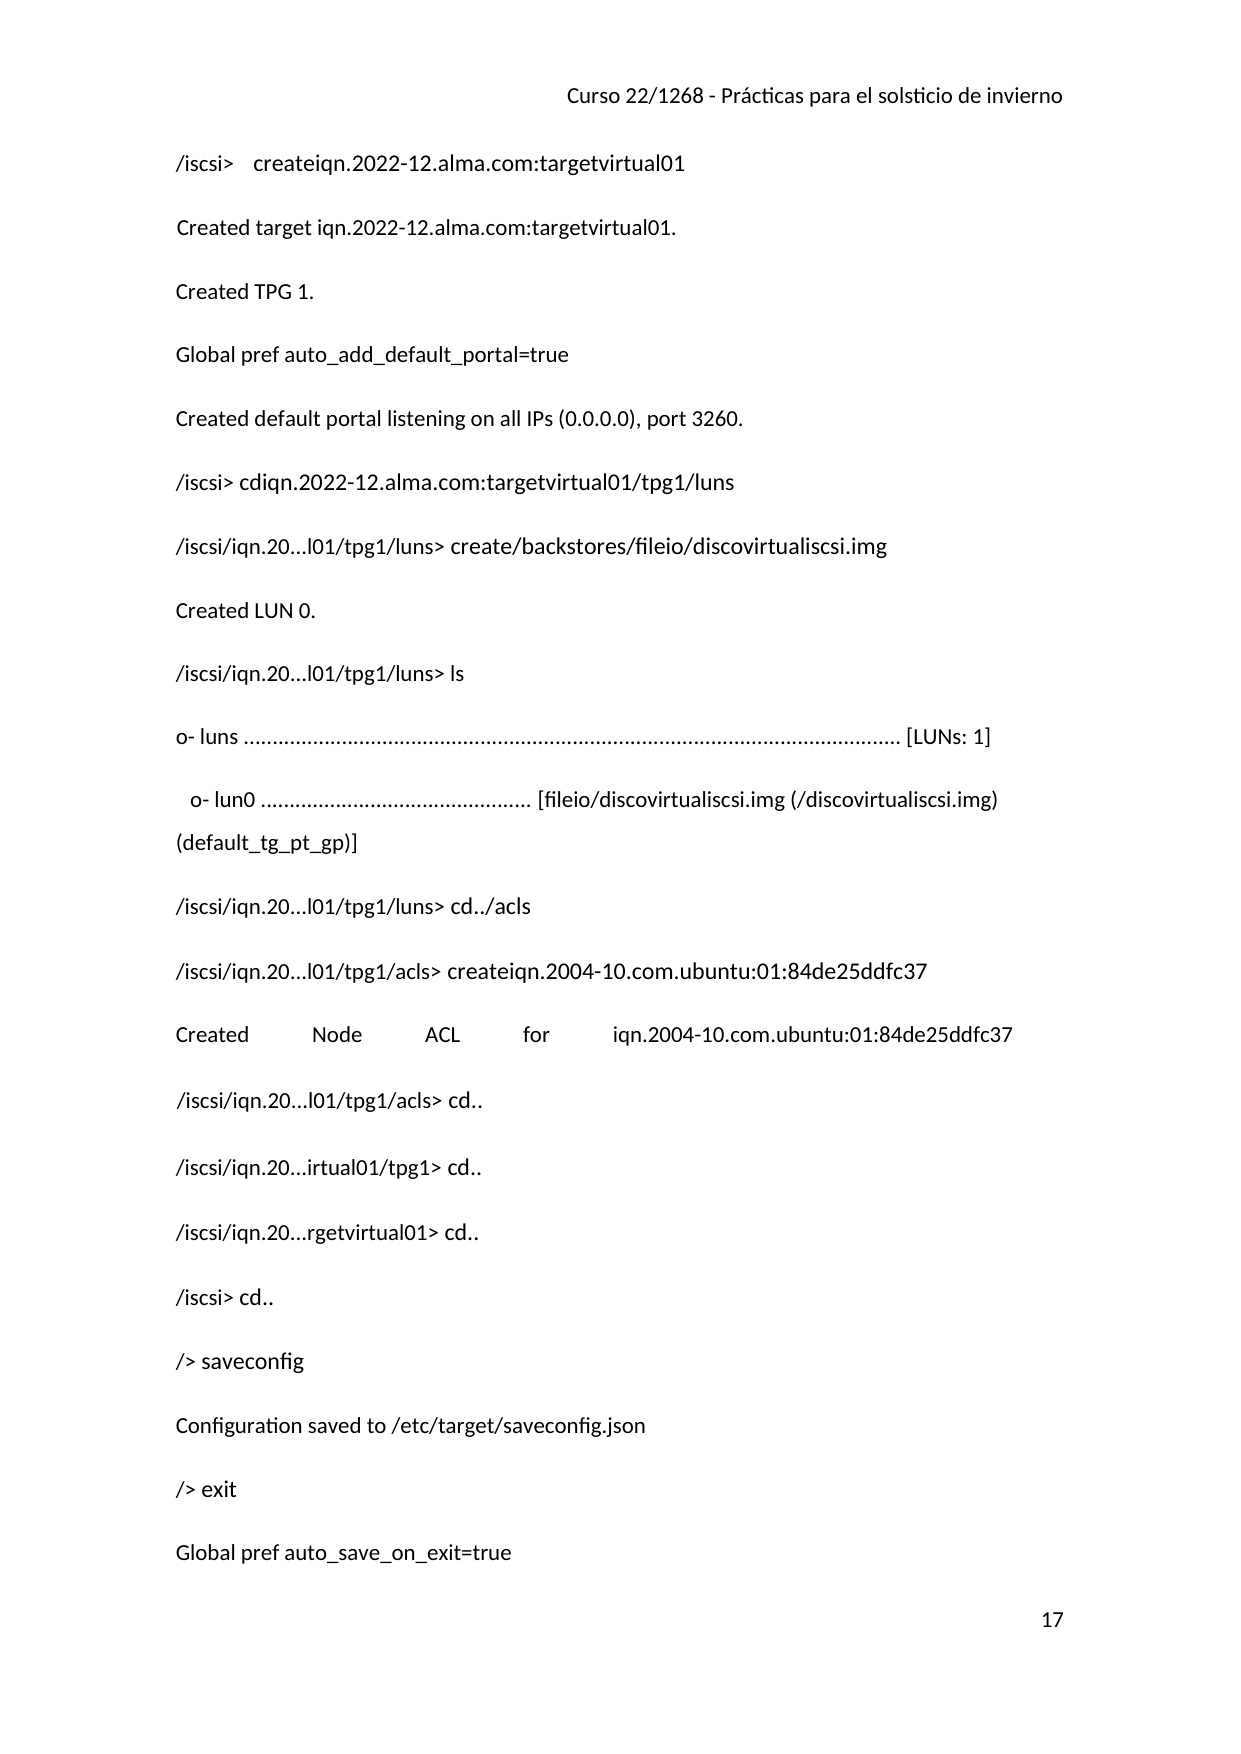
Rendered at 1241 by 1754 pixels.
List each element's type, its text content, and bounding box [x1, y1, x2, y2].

text /> exit [176, 1474, 1063, 1503]
text (default_tg_pt_gp)] [176, 828, 1063, 856]
text Created TPG 1. [176, 277, 1063, 305]
text Created Node ACL for iqn.2004-10.com.ubuntu:01:84de25ddfc37 /iscsi/iqn.20...l01/tpg1/acls> cd.. [176, 1020, 1014, 1114]
text /iscsi/iqn.20...rgetvirtual01> cd.. [176, 1217, 1063, 1246]
text o- luns .................................................................................................................. [LUNs: 1] [176, 722, 1063, 750]
text Created LUN 0. [176, 596, 1063, 624]
text /iscsi> cd.. [176, 1282, 1063, 1311]
text Created default portal listening on all IPs (0.0.0.0), port 3260. [176, 404, 1063, 432]
text /iscsi/iqn.20...l01/tpg1/luns> cd../acls [176, 891, 1063, 921]
text /iscsi/iqn.20...l01/tpg1/acls> createiqn.2004-10.com.ubuntu:01:84de25ddfc37 [176, 956, 1063, 985]
text /iscsi> cdiqn.2022-12.alma.com:targetvirtual01/tpg1/luns [176, 467, 1063, 496]
text /iscsi/iqn.20...l01/tpg1/luns> ls [176, 659, 1063, 687]
text /iscsi> createiqn.2022-12.alma.com:targetvirtual01 Created target iqn.2022-12.alma.com:targetvirtual01. [176, 148, 685, 241]
text Global pref auto_save_on_exit=true [176, 1538, 1063, 1566]
text /iscsi/iqn.20...l01/tpg1/luns> create/backstores/fileio/discovirtualiscsi.img [176, 531, 1063, 561]
text /> saveconfig [176, 1346, 1063, 1376]
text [176, 1411, 1063, 1439]
text Global pref auto_add_default_portal=true [176, 340, 1063, 368]
text o- lun0 ............................................... [fileio/discovirtualiscsi.img (/discovirtualiscsi.img) [190, 786, 1063, 813]
text /iscsi/iqn.20...irtual01/tpg1> cd.. [176, 1152, 1063, 1181]
